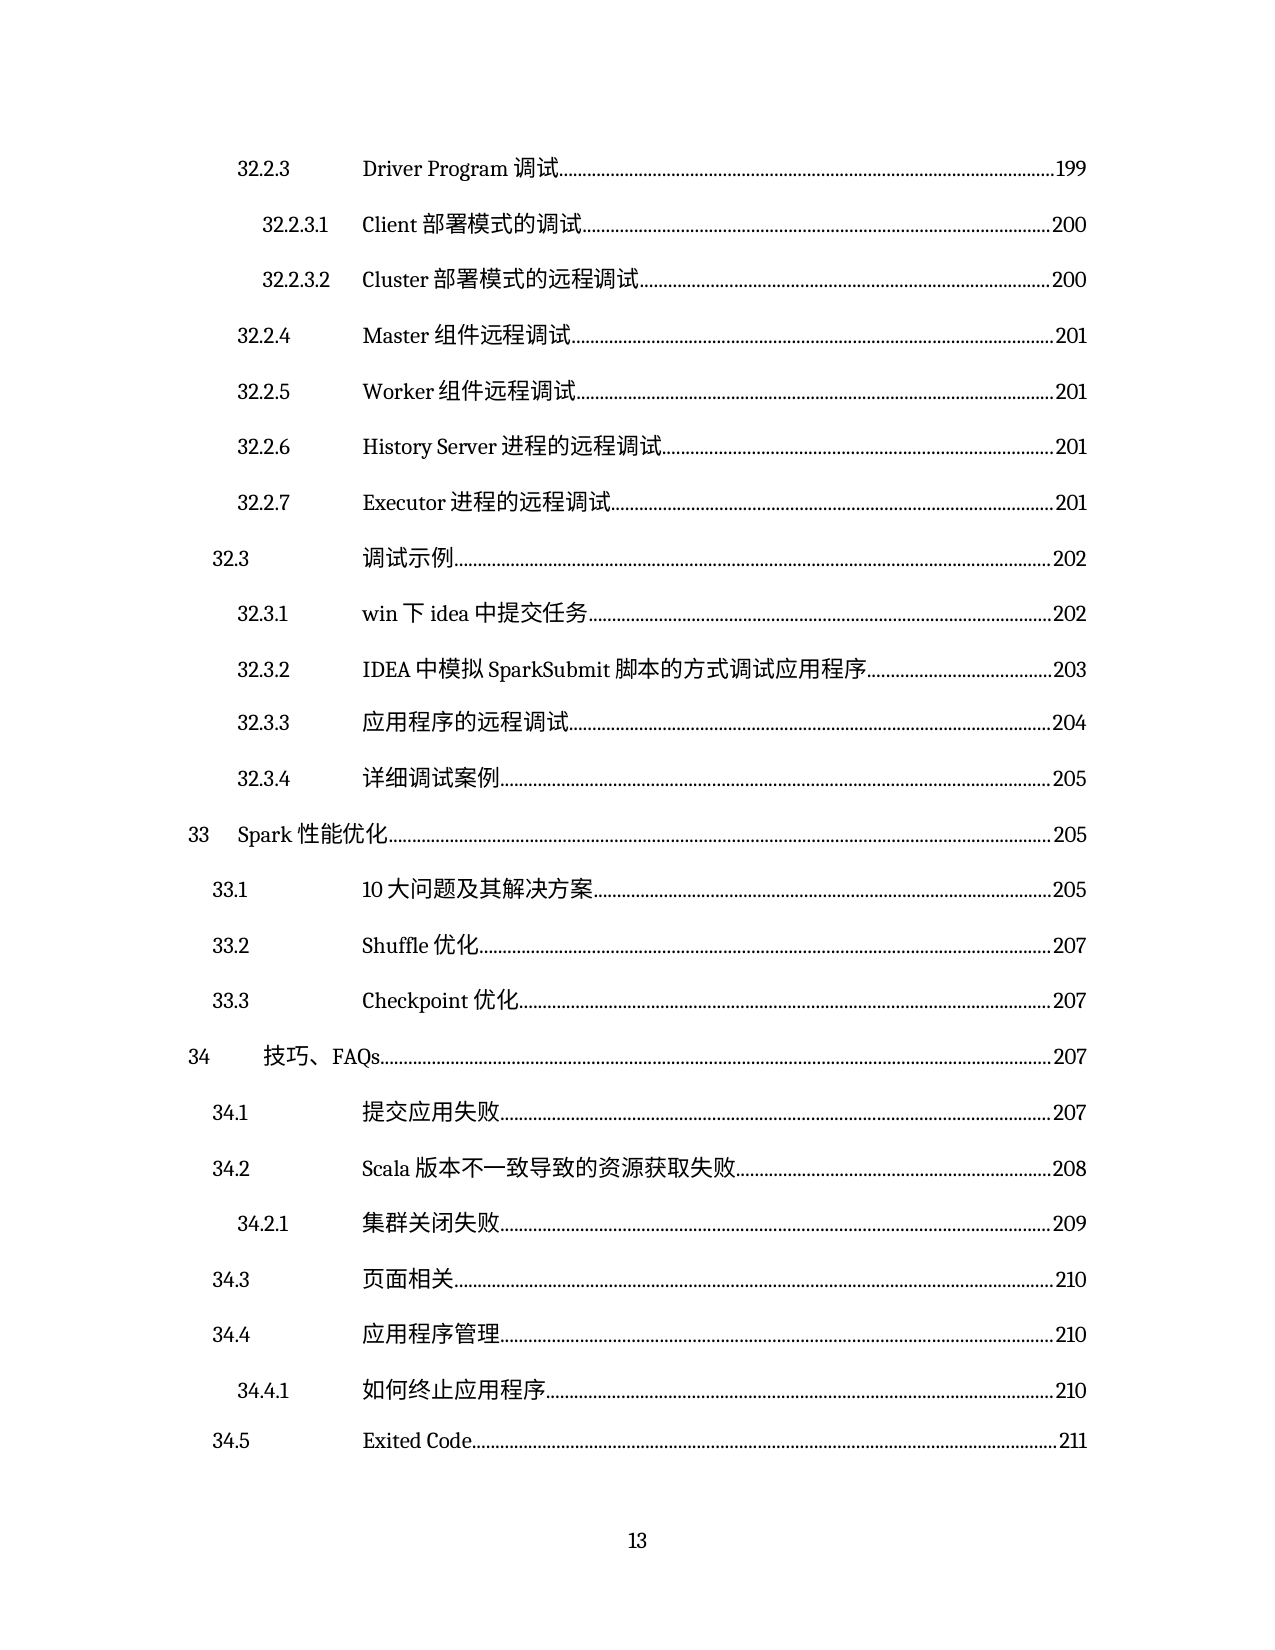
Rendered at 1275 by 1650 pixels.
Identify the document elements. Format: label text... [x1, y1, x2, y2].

text 32.3.3 应用程序的远程调试 204 [237, 706, 1087, 737]
text 32.2.4 Master组件远程调试 201 [237, 317, 1087, 350]
text 34.3 页面相关 210 [212, 1261, 1087, 1294]
text 32.3.2 IDEA中模拟SparkSubmit脚本的方式调试应用程序 203 [237, 651, 1087, 684]
text 33 Spark性能优化 205 [187, 816, 1087, 849]
text 32.2.3 Driver Program调试 199 [237, 150, 1087, 183]
text 34.4 应用程序管理 210 [212, 1316, 1087, 1349]
text 34.2.1 集群关闭失败 209 [237, 1205, 1087, 1238]
text 34 技巧、FAQs 207 [187, 1038, 1087, 1071]
text 32.2.5 Worker组件远程调试 201 [237, 372, 1087, 406]
text 32.2.3.1 Client部署模式的调试 200 [262, 206, 1087, 239]
text 33.3 Checkpoint优化 207 [212, 982, 1087, 1016]
text 32.2.6 History Server进程的远程调试 201 [237, 428, 1087, 461]
text 34.5 Exited Code 211 [212, 1428, 1087, 1454]
text 34.2 Scala版本不一致导致的资源获取失败 208 [212, 1149, 1087, 1183]
text 34.1 提交应用失败 207 [212, 1094, 1087, 1127]
text 32.2.3.2 Cluster部署模式的远程调试 200 [262, 261, 1087, 294]
text 32.2.7 Executor进程的远程调试 201 [237, 484, 1087, 517]
text 34.4.1 如何终止应用程序 210 [237, 1372, 1087, 1405]
text 32.3.4 详细调试案例 205 [237, 760, 1087, 793]
text 32.3 调试示例 202 [212, 539, 1087, 573]
text 33.1 10大问题及其解决方案 205 [212, 871, 1087, 904]
text 33.2 Shuffle优化 207 [212, 927, 1087, 960]
text 32.3.1 win下idea中提交任务 202 [237, 595, 1087, 628]
